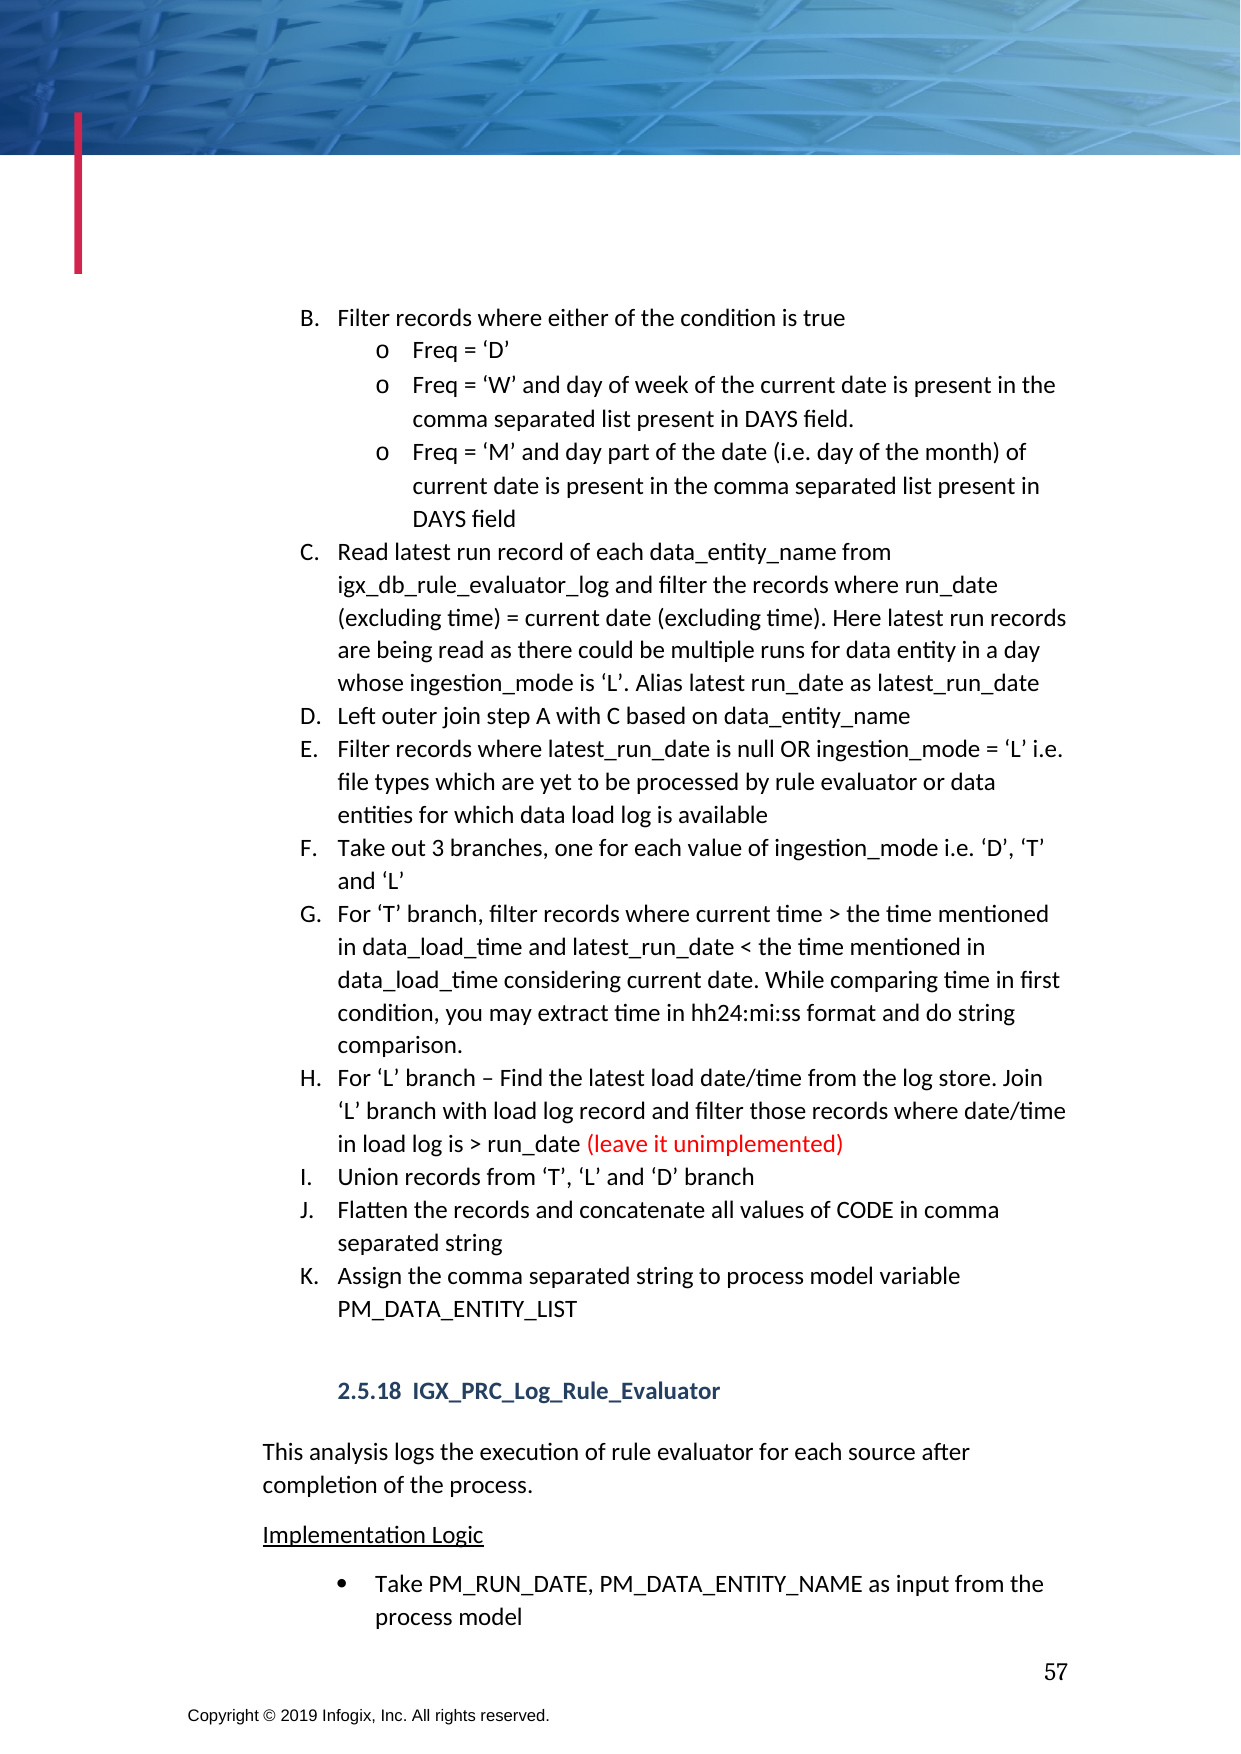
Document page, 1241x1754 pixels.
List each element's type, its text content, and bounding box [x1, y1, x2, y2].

list Flatten the records and concatenate all values of CODE in comma separated string [300, 1194, 1068, 1258]
subtitle IGX_PRC_Log_Rule_Evaluator [337, 1376, 1068, 1406]
list Filter records where latest_run_date is null OR ingestion_mode = ‘L’ i.e. file types which are yet to be processed by rule evaluator or data entities for which data load log is available [300, 733, 1068, 830]
list Take PM_RUN_DATE, PM_DATA_ENTITY_NAME as input from the process model [337, 1569, 1068, 1632]
list Read latest run record of each data_entity_name from igx_db_rule_evaluator_log and filter the records where run_date (excluding time) = current date (excluding time). Here latest run records are being read as there could be multiple runs for data entity in a day whose ingestion_mode is ‘L’. Alias latest run_date as latest_run_date [300, 536, 1068, 698]
list Filter records where either of the condition is true [300, 302, 1068, 332]
picture [0, 0, 1241, 302]
text This analysis logs the execution of rule evaluator for each source after completion of the process. [262, 1437, 1068, 1500]
list Union records from ‘T’, ‘L’ and ‘D’ branch [300, 1161, 1068, 1192]
list Freq = ‘W’ and day of week of the current date is present in the comma separated list present in DAYS field. [375, 369, 1068, 433]
list Assign the comma separated string to process model variable PM_DATA_ENTITY_LIST [300, 1260, 1068, 1323]
list Left outer join step A with C based on data_entity_name [300, 701, 1068, 731]
list Freq = ‘M’ and day part of the date (i.e. day of the month) of current date is present in the comma separated list present in DAYS field [375, 436, 1068, 533]
list For ‘L’ branch – Find the latest load date/time from the log store. Join ‘L’ branch with load log record and filter those records where date/time in load log is > run_date (leave it unimplemented) [300, 1063, 1068, 1159]
list For ‘T’ branch, filter records where current time > the time mentioned in data_load_time and latest_run_date < the time mentioned in data_load_time considering current date. While comparing time in first condition, you may extract time in hh24:mi:ss format and do string comparison. [300, 898, 1068, 1060]
list Freq = ‘D’ [375, 334, 1068, 366]
text Implementation Logic [262, 1519, 1068, 1549]
list Take out 3 branches, one for each value of ingestion_mode i.e. ‘D’, ‘T’ and ‘L’ [300, 832, 1068, 896]
